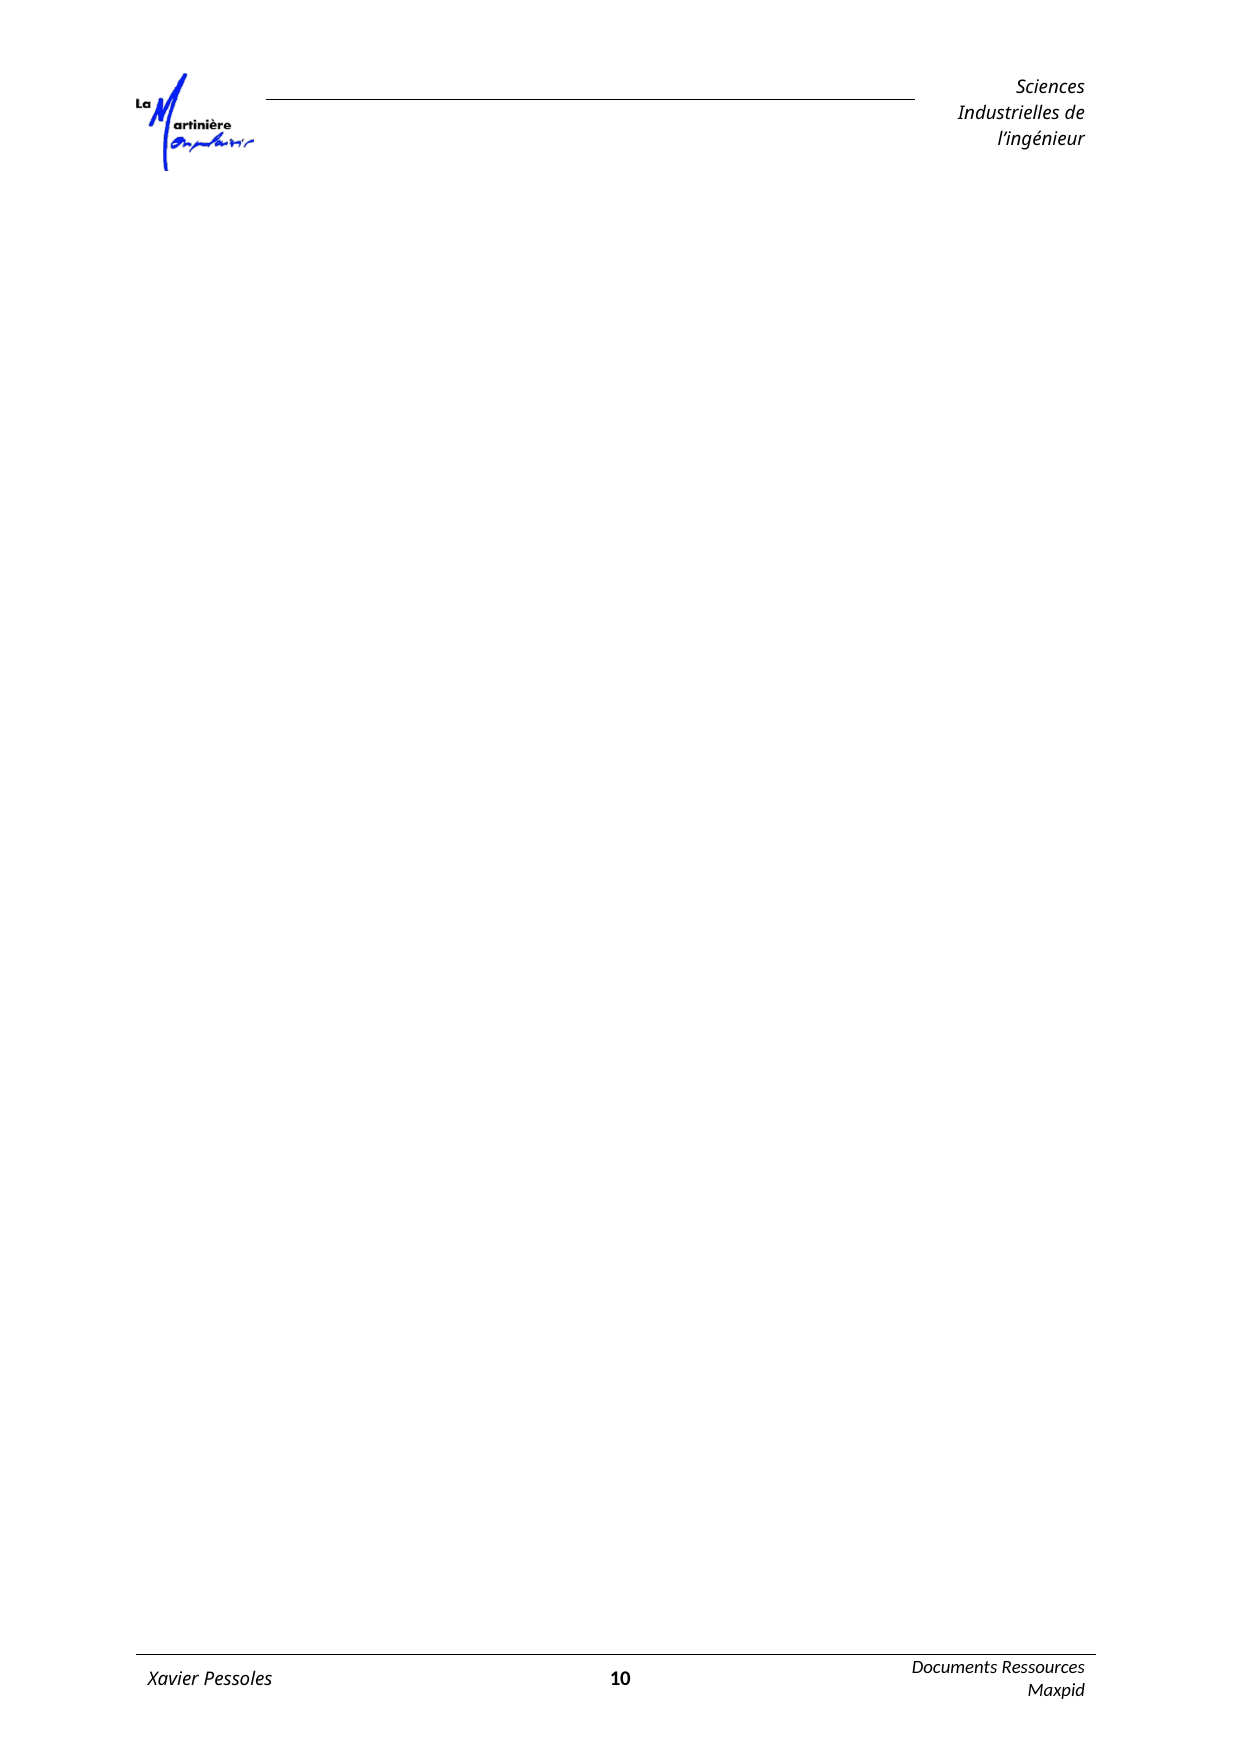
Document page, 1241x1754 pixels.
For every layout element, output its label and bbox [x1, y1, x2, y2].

picture [136, 73, 254, 171]
